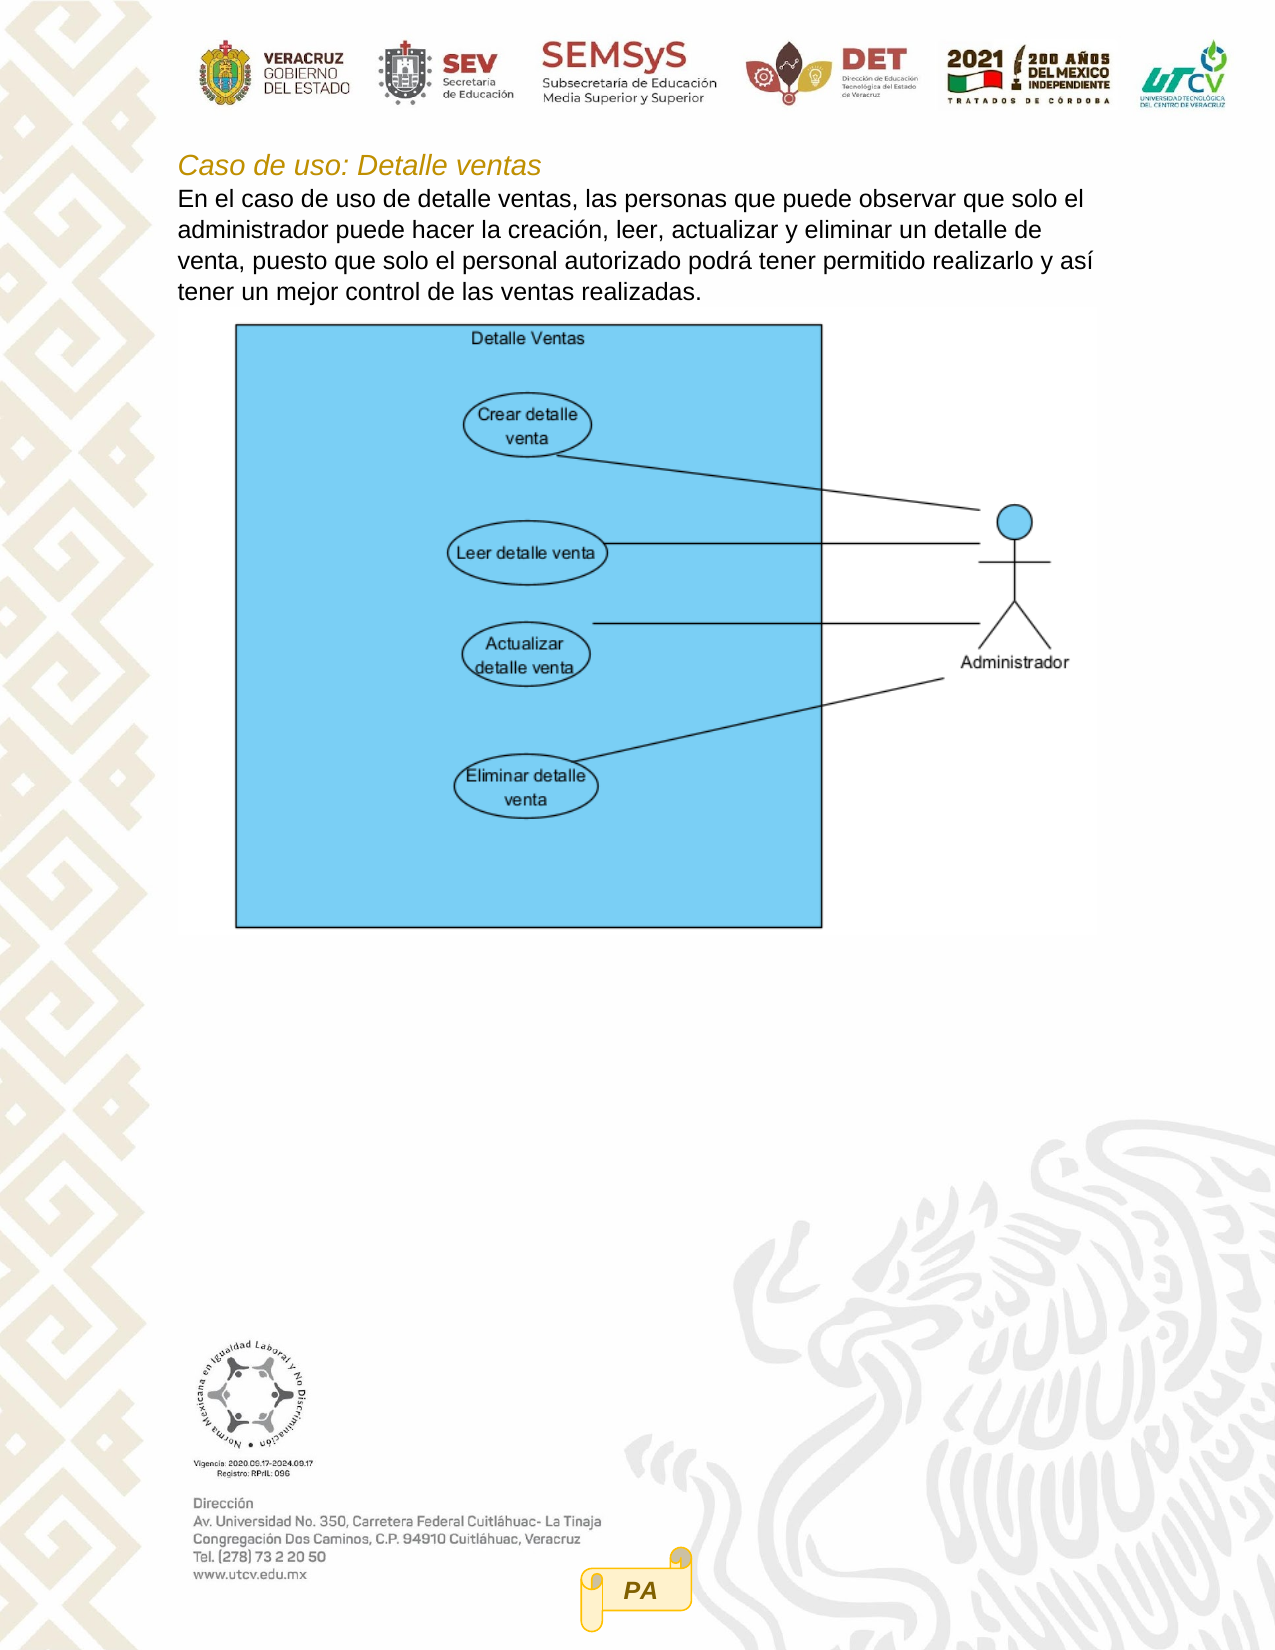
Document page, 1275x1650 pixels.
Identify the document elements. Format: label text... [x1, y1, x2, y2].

subtitle Caso de uso: Detalle ventas [177, 148, 1098, 181]
text En el caso de uso de detalle ventas, las personas que puede observar que solo el administrador puede hacer la creación, leer, actualizar y eliminar un detalle de venta, puesto que solo el personal autorizado podrá tener permitido realizarlo y así tener un mejor control de las ventas realizadas. [177, 184, 1098, 307]
picture [0, 0, 1275, 1650]
